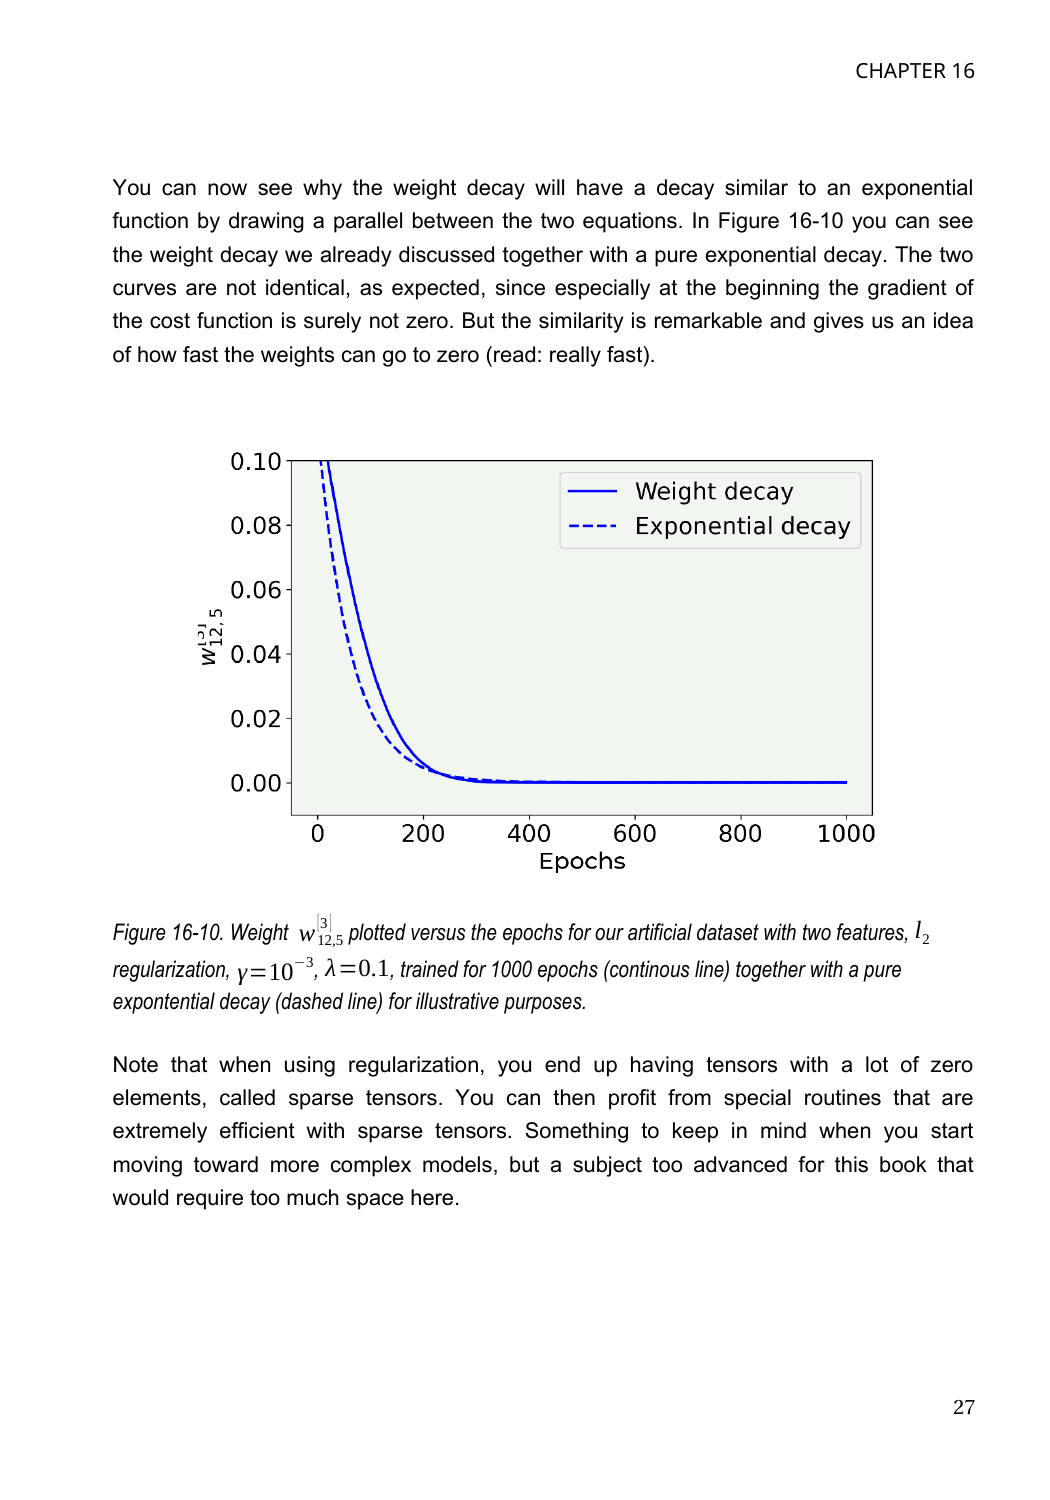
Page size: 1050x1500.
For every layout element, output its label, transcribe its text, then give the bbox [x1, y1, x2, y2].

text You can now see why the weight decay will have a decay similar to an exponential function by drawing a parallel between the two equations. In Figure 16-10 you can see the weight decay we already discussed together with a pure exponential decay. The two curves are not identical, as expected, since especially at the beginning the gradient of the cost function is surely not zero. But the similarity is remarkable and gives us an idea of how fast the weights can go to zero (read: really fast). [112, 167, 975, 367]
text Note that when using regularization, you end up having tensors with a lot of zero elements, called sparse tensors. You can then profit from special routines that are extremely efficient with sparse tensors. Something to keep in mind when you start moving toward more complex models, but a subject too advanced for this book that would require too much space here. [112, 1043, 975, 1210]
text Figure 16-10. Weight plotted versus the epochs for our artificial dataset with two features, regularization, , , trained for 1000 epochs (continous line) together with a pure expontential decay (dashed line) for illustrative purposes. [112, 914, 975, 1015]
picture [197, 441, 890, 873]
